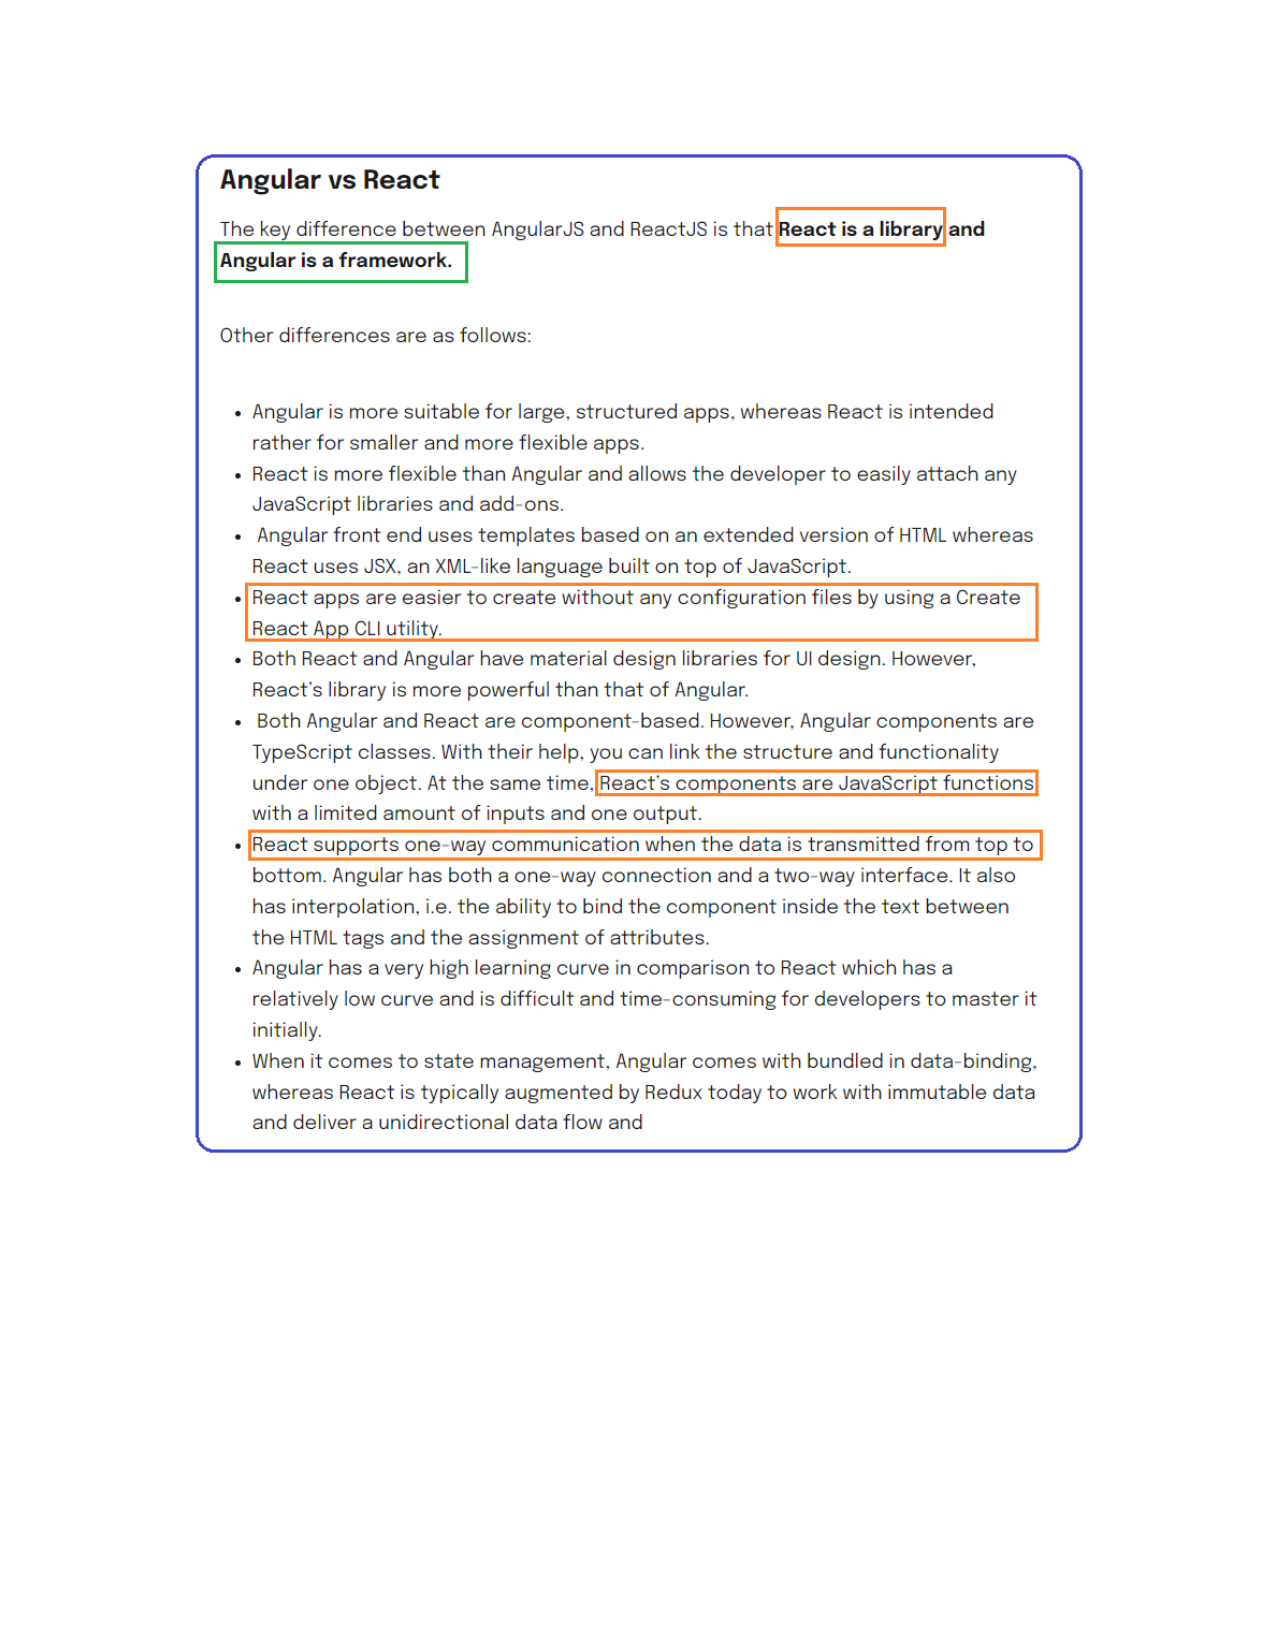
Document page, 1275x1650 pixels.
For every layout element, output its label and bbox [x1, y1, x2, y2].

picture [187, 150, 1088, 1157]
